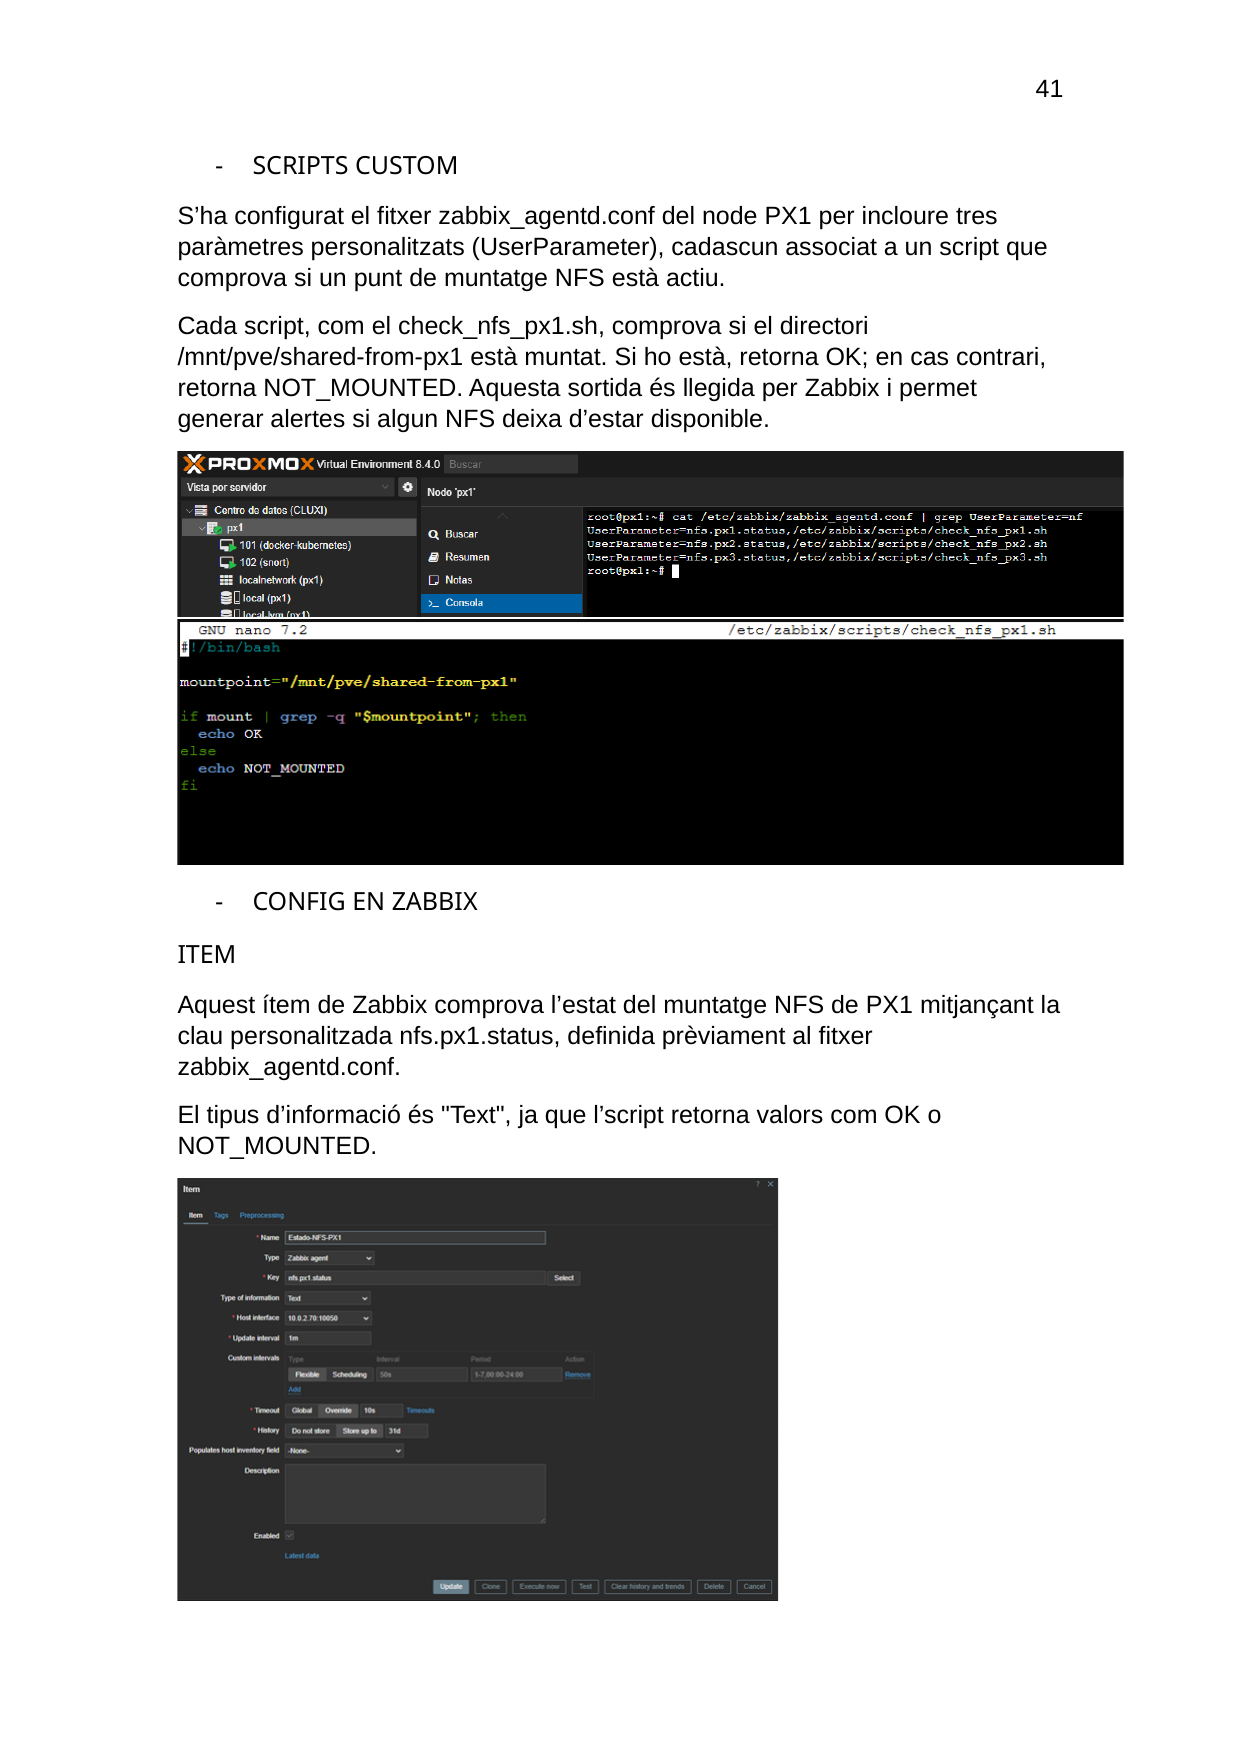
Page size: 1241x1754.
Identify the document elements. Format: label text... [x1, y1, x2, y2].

text El tipus d’informació és "Text", ja que l’script retorna valors com OK o NOT_MOUNTED. [177, 1100, 1063, 1160]
picture [177, 451, 1124, 617]
text Aquest ítem de Zabbix comprova l’estat del muntatge NFS de PX1 mitjançant la clau personalitzada nfs.px1.status, definida prèviament al fitxer zabbix_agentd.conf. [177, 990, 1063, 1081]
text Cada script, com el check_nfs_px1.sh, comprova si el directori /mnt/pve/shared-from-px1 està muntat. Si ho està, retorna OK; en cas contrari, retorna NOT_MOUNTED. Aquesta sortida és llegida per Zabbix i permet generar alertes si algun NFS deixa d’estar disponible. [177, 311, 1063, 433]
list SCRIPTS CUSTOM [215, 148, 1063, 182]
text S’ha configurat el fitxer zabbix_agentd.conf del node PX1 per incloure tres paràmetres personalitzats (UserParameter), cadascun associat a un script que comprova si un punt de muntatge NFS està actiu. [177, 201, 1063, 292]
picture [177, 619, 1124, 865]
list CONFIG EN ZABBIX [215, 883, 1063, 917]
text ITEM [177, 937, 1063, 971]
picture [177, 1178, 779, 1601]
